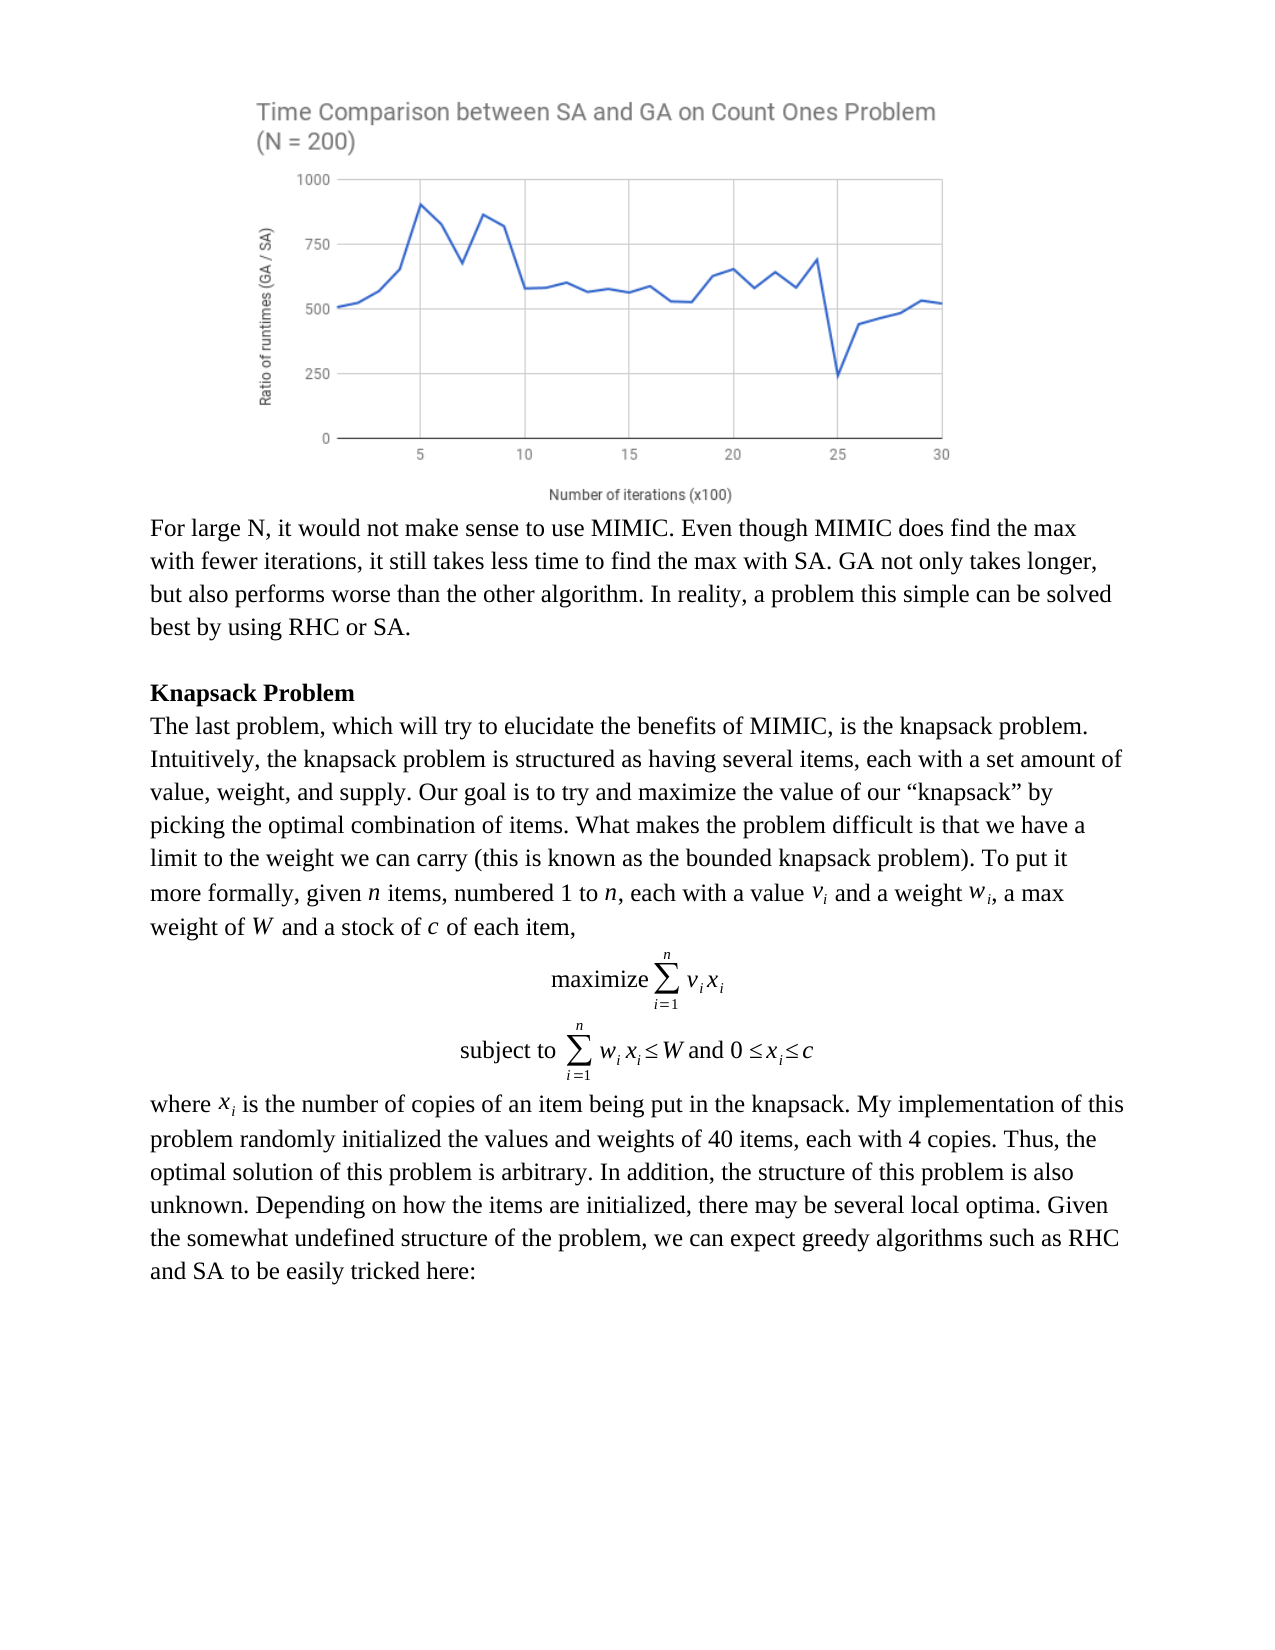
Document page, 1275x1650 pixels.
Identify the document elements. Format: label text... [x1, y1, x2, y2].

text Knapsack Problem [150, 678, 1125, 707]
text where is the number of copies of an item being put in the knapsack. My implementation of this problem randomly initialized the values and weights of 40 items, each with 4 copies. Thus, the optimal solution of this problem is arbitrary. In addition, the structure of this problem is also unknown. Depending on how the items are initialized, there may be several local optima. Given the somewhat undefined structure of the problem, we can expect greedy algorithms such as RHC and SA to be easily tricked here: [150, 1088, 1125, 1285]
picture [233, 75, 965, 513]
text For large N, it would not make sense to use MIMIC. Even though MIMIC does find the max with fewer iterations, it still takes less time to find the max with SA. GA not only takes longer, but also performs worse than the other algorithm. In reality, a problem this simple can be solved best by using RHC or SA. [150, 513, 1125, 641]
text The last problem, which will try to elucidate the benefits of MIMIC, is the knapsack problem. Intuitively, the knapsack problem is structured as having several items, each with a set amount of value, weight, and supply. Our goal is to try and maximize the value of our “knapsack” by picking the optimal combination of items. What makes the problem difficult is that we have a limit to the weight we can carry (this is known as the bounded knapsack problem). To put it more formally, given items, numbered 1 to , each with a value and a weight , a max weight of and a stock of of each item, [150, 711, 1125, 941]
